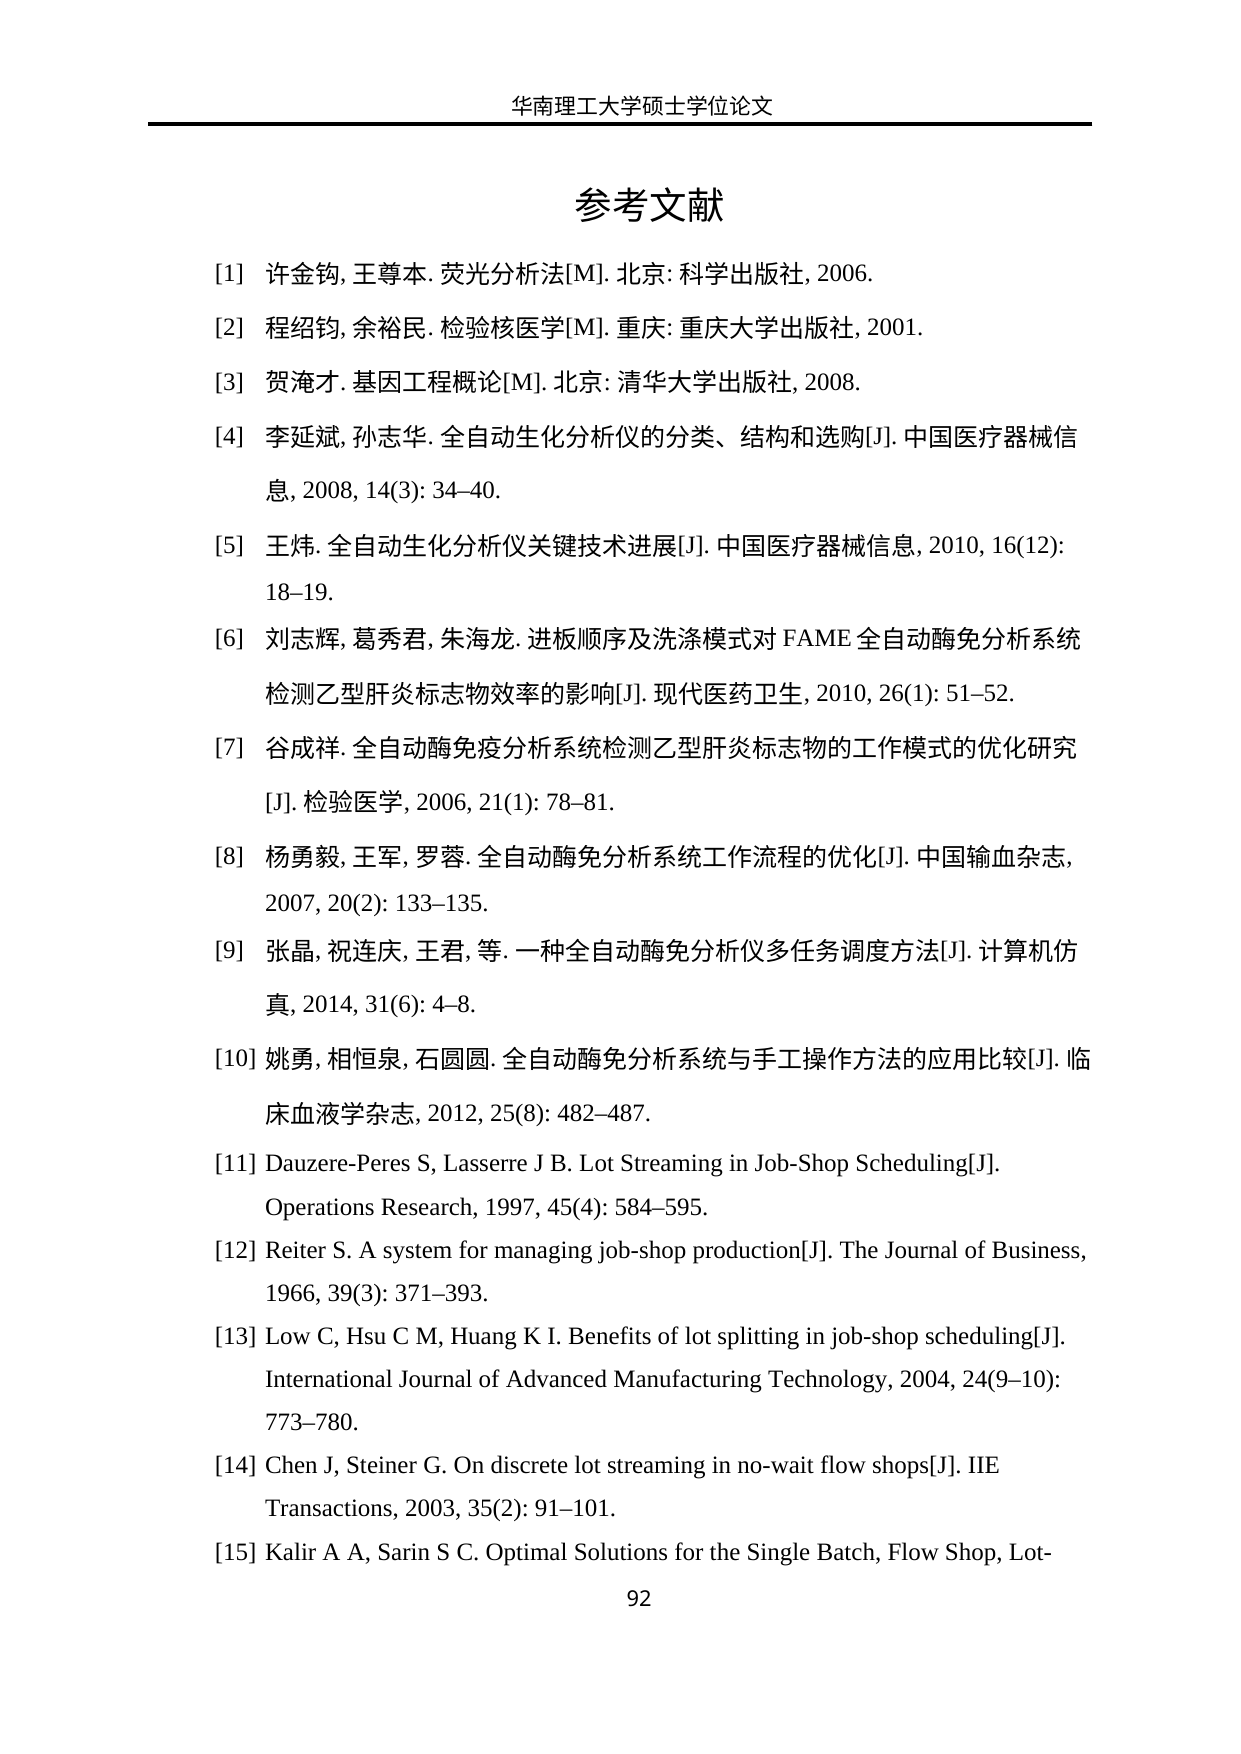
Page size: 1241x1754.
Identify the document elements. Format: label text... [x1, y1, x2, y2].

text [2] 程绍钧, 余裕民. 检验核医学[M]. 重庆: 重庆大学出版社, 2001. [214, 308, 1092, 345]
text [8] 杨勇毅, 王军, 罗蓉. 全自动酶免分析系统工作流程的优化[J]. 中国输血杂志, 2007, 20(2): 133–135. [214, 837, 1092, 917]
text [5] 王炜. 全自动生化分析仪关键技术进展[J]. 中国医疗器械信息, 2010, 16(12): 18–19. [214, 526, 1092, 605]
text [10] 姚勇, 相恒泉, 石圆圆. 全自动酶免分析系统与手工操作方法的应用比较[J]. 临床血液学杂志, 2012, 25(8): 482–487. [214, 1040, 1092, 1130]
text [1] 许金钩, 王尊本. 荧光分析法[M]. 北京: 科学出版社, 2006. [214, 254, 1092, 290]
text [13] Low C, Hsu C M, Huang K I. Benefits of lot splitting in job-shop scheduling[J]. International Journal of Advanced Manufacturing Technology, 2004, 24(9–10): 773–780. [214, 1321, 1092, 1436]
text [9] 张晶, 祝连庆, 王君, 等. 一种全自动酶免分析仪多任务调度方法[J]. 计算机仿真, 2014, 31(6): 4–8. [214, 931, 1092, 1022]
subtitle 参考文献 [148, 169, 1092, 237]
text [4] 李延斌, 孙志华. 全自动生化分析仪的分类、结构和选购[J]. 中国医疗器械信息, 2008, 14(3): 34–40. [214, 417, 1092, 508]
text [214, 1537, 1092, 1565]
text [11] Dauzere-Peres S, Lasserre J B. Lot Streaming in Job-Shop Scheduling[J]. Operations Research, 1997, 45(4): 584–595. [214, 1148, 1092, 1220]
text [7] 谷成祥. 全自动酶免疫分析系统检测乙型肝炎标志物的工作模式的优化研究[J]. 检验医学, 2006, 21(1): 78–81. [214, 728, 1092, 819]
text [3] 贺淹才. 基因工程概论[M]. 北京: 清华大学出版社, 2008. [214, 363, 1092, 399]
text [6] 刘志辉, 葛秀君, 朱海龙. 进板顺序及洗涤模式对FAME全自动酶免分析系统检测乙型肝炎标志物效率的影响[J]. 现代医药卫生, 2010, 26(1): 51–52. [214, 620, 1092, 710]
text [12] Reiter S. A system for managing job-shop production[J]. The Journal of Business, 1966, 39(3): 371–393. [214, 1235, 1092, 1307]
text [14] Chen J, Steiner G. On discrete lot streaming in no-wait flow shops[J]. IIE Transactions, 2003, 35(2): 91–101. [214, 1450, 1092, 1522]
